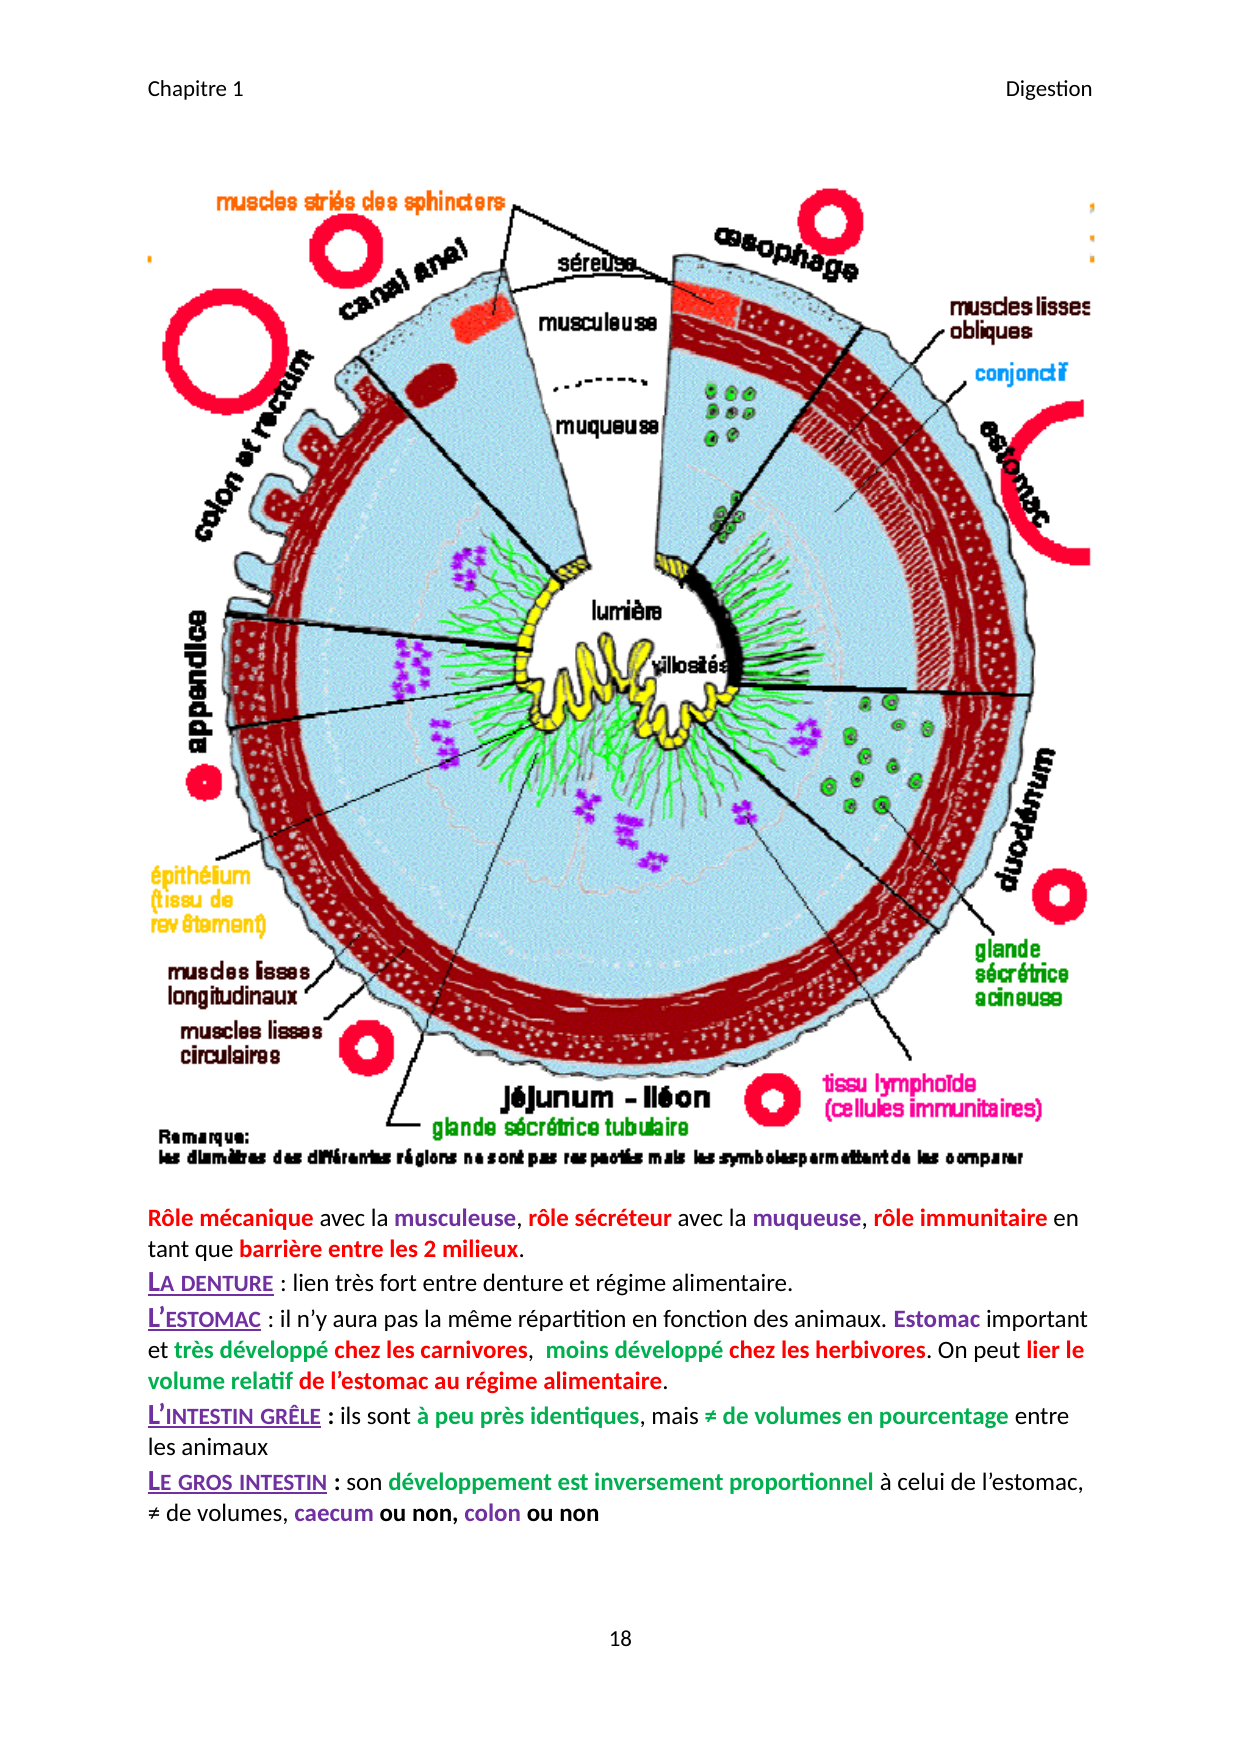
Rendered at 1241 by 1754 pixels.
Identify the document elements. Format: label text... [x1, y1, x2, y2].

text Le gros intestin : son développement est inversement proportionnel à celui de l’estomac, ≠ de volumes, caecum ou non, colon ou non [148, 1462, 1093, 1528]
picture [147, 178, 1095, 1172]
text L’intestin grêle : ils sont à peu près identiques, mais ≠ de volumes en pourcentage entre les animaux [148, 1396, 1093, 1462]
text L’estomac : il n’y aura pas la même répartition en fonction des animaux. Estomac important et très développé chez les carnivores, moins développé chez les herbivores. On peut lier le volume relatif de l’estomac au régime alimentaire. [148, 1299, 1093, 1396]
text Rôle mécanique avec la musculeuse, rôle sécréteur avec la muqueuse, rôle immunitaire en tant que barrière entre les 2 milieux. [148, 1202, 1093, 1263]
text La denture : lien très fort entre denture et régime alimentaire. [148, 1263, 1093, 1299]
